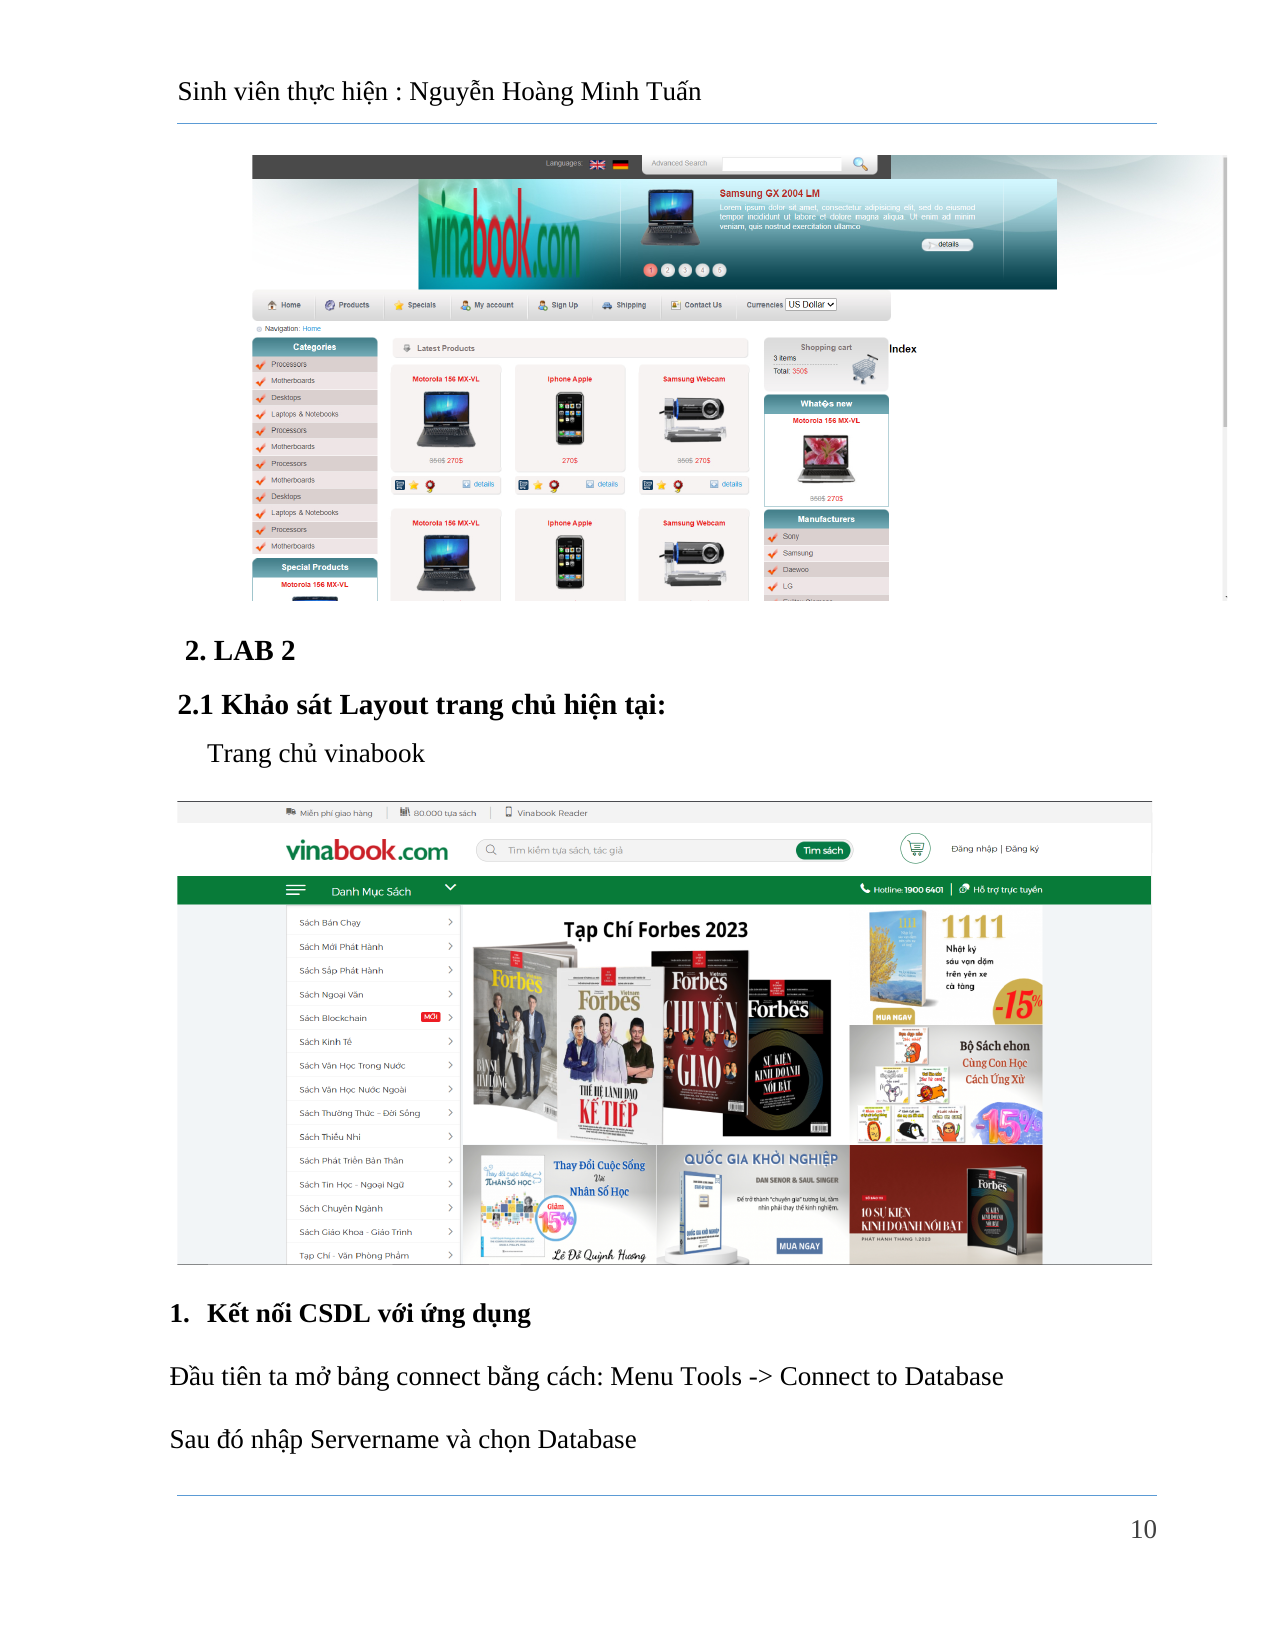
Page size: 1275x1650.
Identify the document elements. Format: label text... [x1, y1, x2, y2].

picture [177, 801, 1153, 1265]
subtitle 2. LAB 2 [177, 633, 1157, 666]
list Kết nối CSDL với ứng dụng [169, 1297, 1157, 1328]
text Đầu tiên ta mở bảng connect bằng cách: Menu Tools -> Connect to Database [169, 1360, 1157, 1391]
list Trang chủ vinabook [207, 738, 1157, 769]
subtitle 2.1 Khảo sát Layout trang chủ hiện tại: [177, 687, 1157, 721]
text Sau đó nhập Servername và chọn Database [169, 1423, 1157, 1454]
picture [252, 155, 1228, 601]
